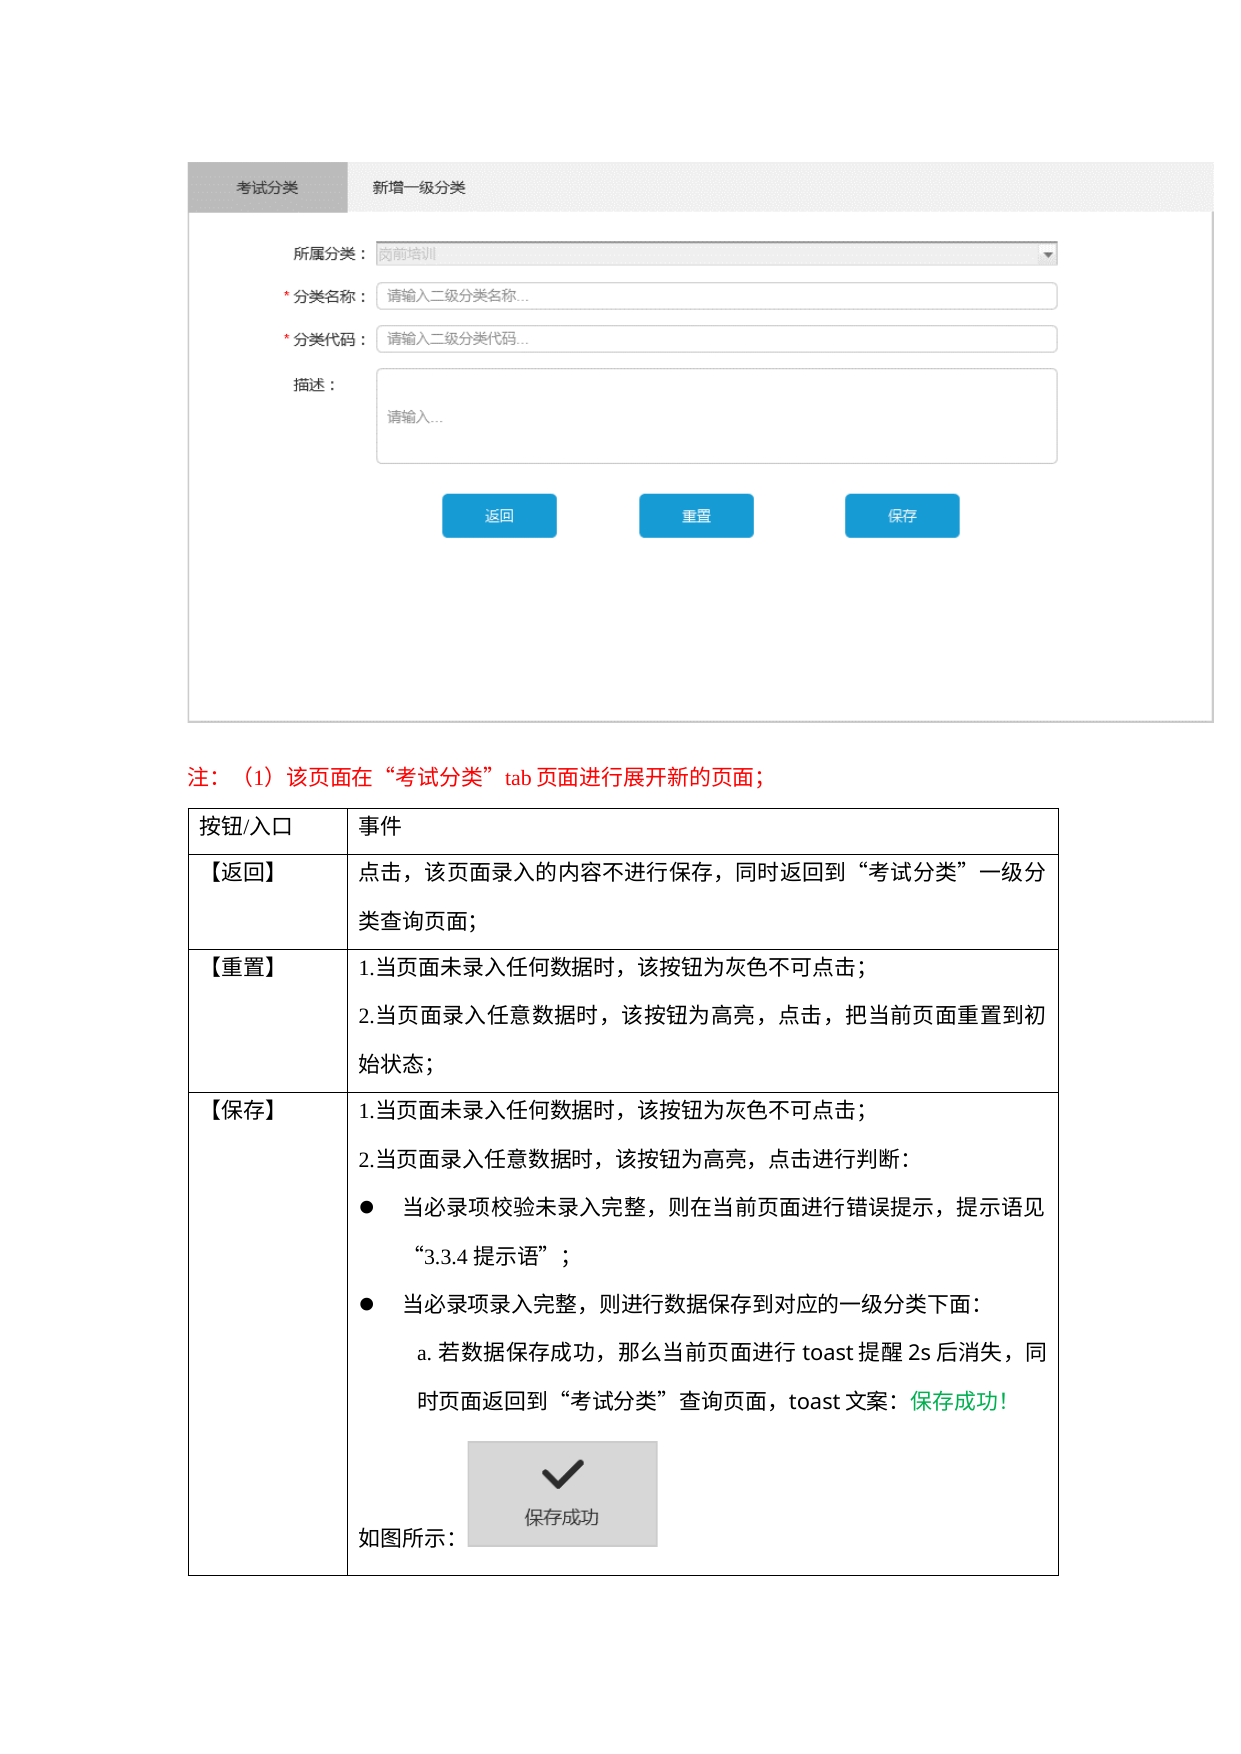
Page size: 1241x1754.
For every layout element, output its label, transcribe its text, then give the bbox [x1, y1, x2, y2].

table_cell 【返回】 [189, 855, 347, 949]
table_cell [348, 1093, 1058, 1574]
table_cell 【保存】 [189, 1093, 347, 1574]
picture [187, 162, 1214, 723]
table_header 事件 [348, 809, 1058, 854]
list 注：（1）该页面在“考试分类”tab页面进行展开新的页面； [187, 759, 1053, 792]
picture [467, 1441, 658, 1547]
table_header 按钮/入口 [189, 809, 347, 854]
table_cell 【重置】 [189, 950, 347, 1092]
table_cell 1.当页面未录入任何数据时，该按钮为灰色不可点击； 2.当页面录入任意数据时，该按钮为高亮，点击，把当前页面重置到初始状态； [348, 950, 1058, 1092]
table_cell 点击，该页面录入的内容不进行保存，同时返回到“考试分类”一级分类查询页面； [348, 855, 1058, 949]
